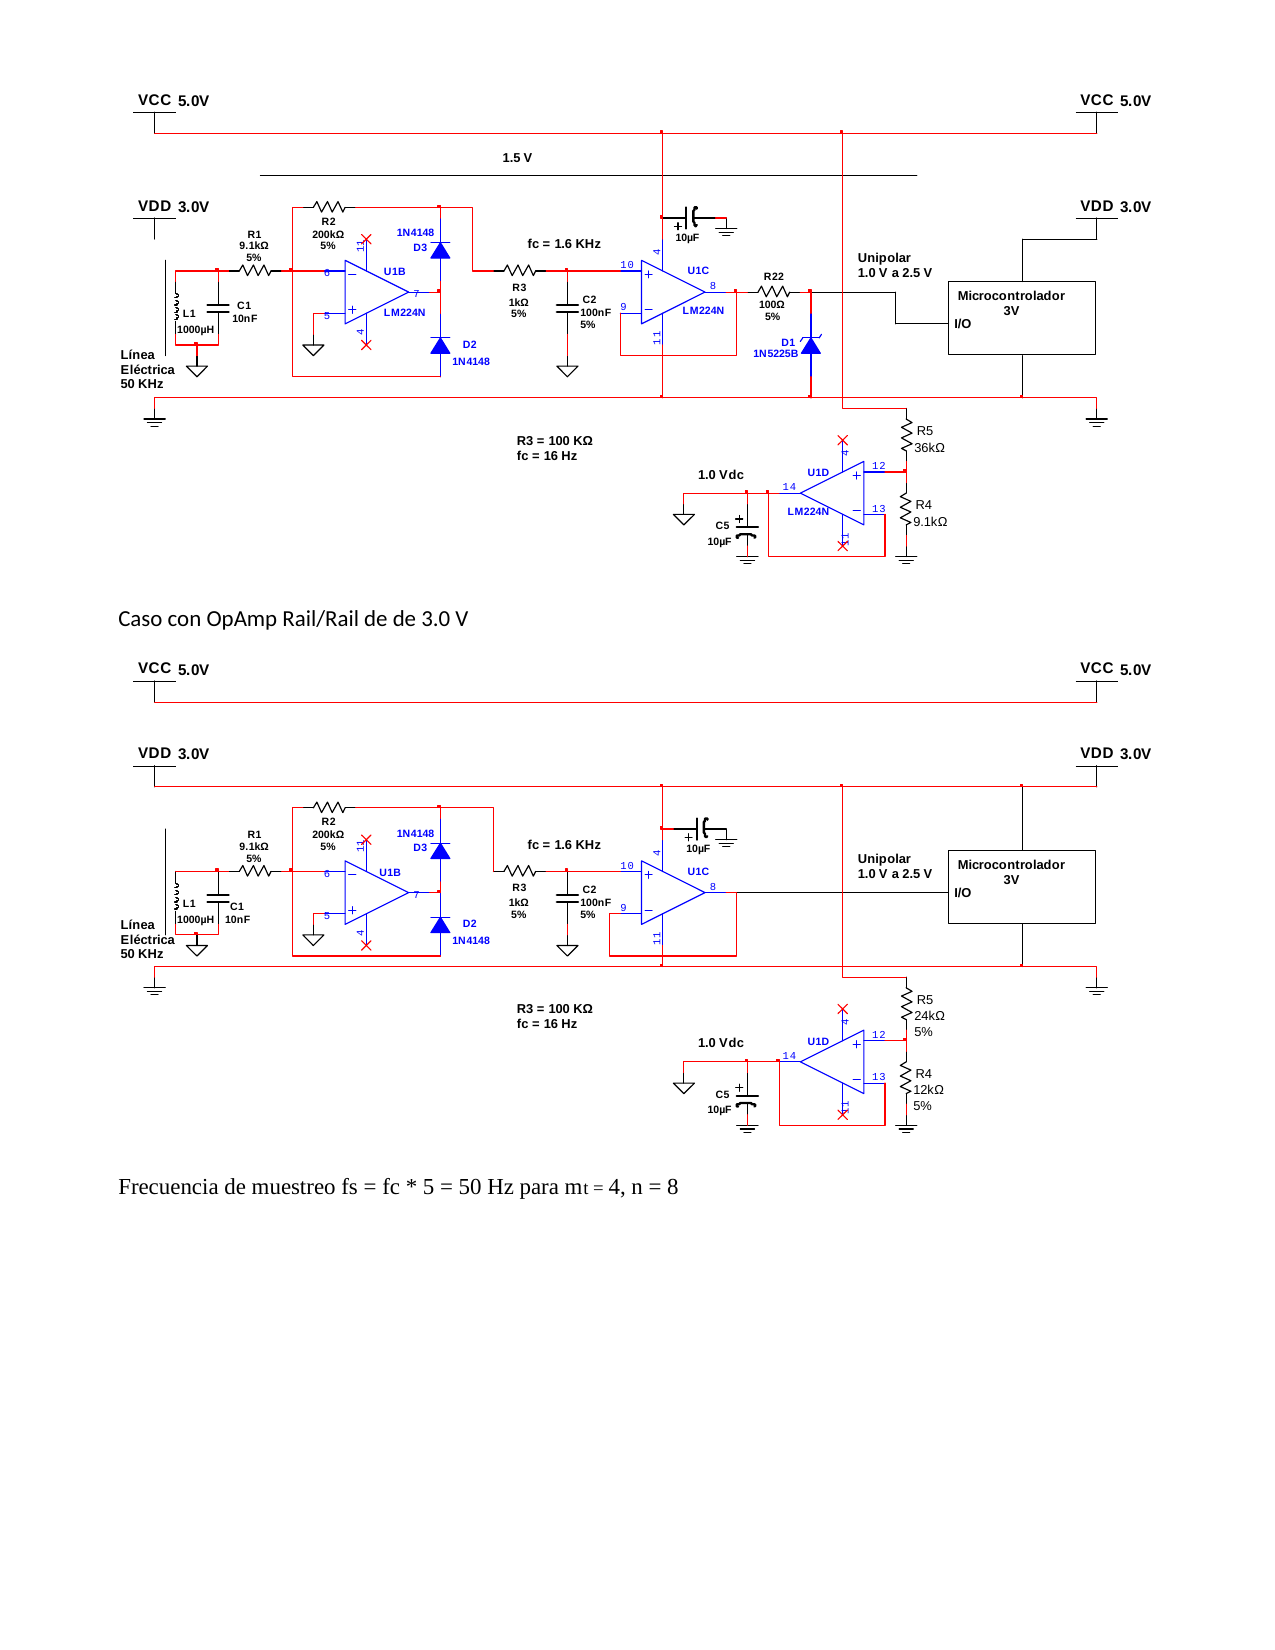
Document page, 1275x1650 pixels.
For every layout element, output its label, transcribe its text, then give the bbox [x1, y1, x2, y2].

text Caso con OpAmp Rail/Rail de de 3.0 V [118, 604, 1157, 632]
text Frecuencia de muestreo fs = fc * 5 = 50 Hz para mt = 4, n = 8 [118, 1173, 1157, 1199]
